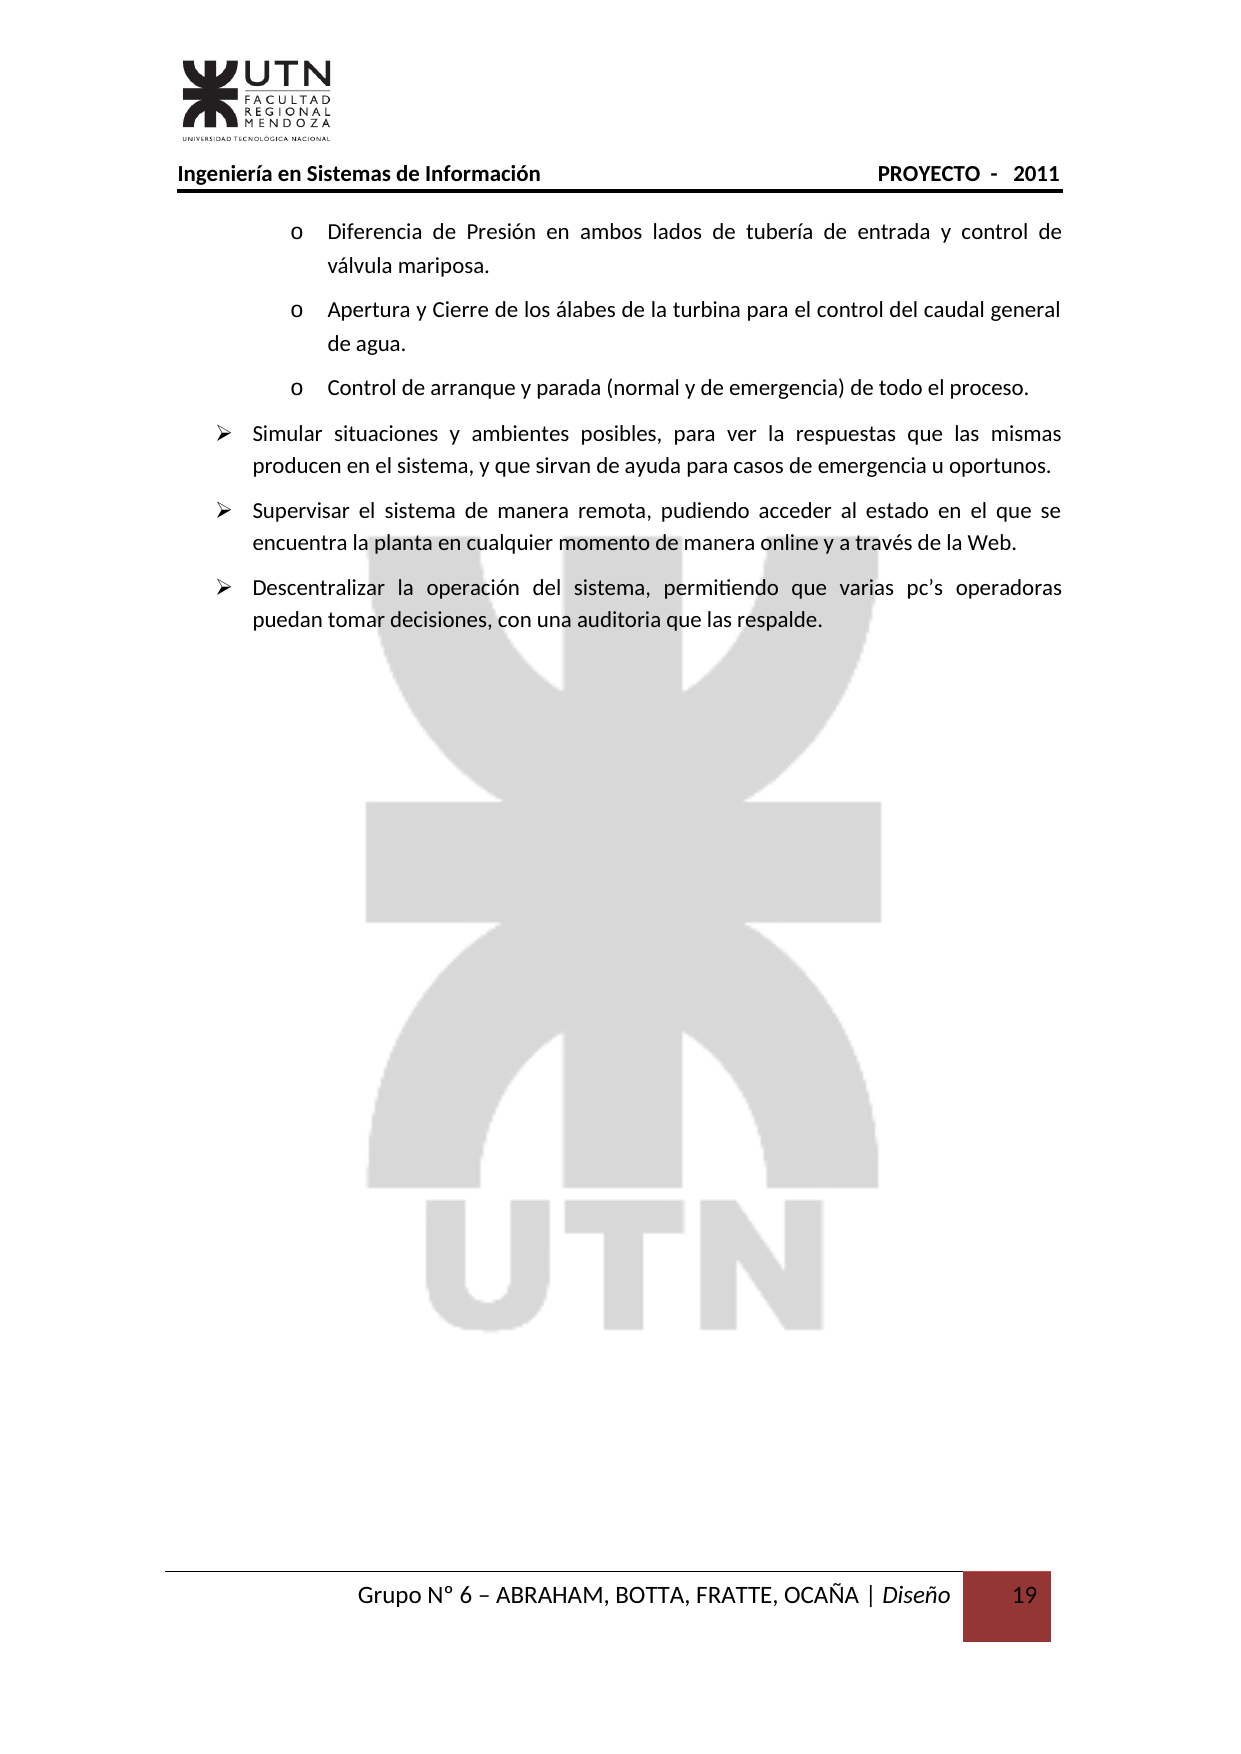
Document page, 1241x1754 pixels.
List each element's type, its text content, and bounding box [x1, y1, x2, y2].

picture [177, 59, 334, 147]
list Apertura y Cierre de los álabes de la turbina para el control del caudal general de agua. [290, 295, 1063, 357]
list Descentralizar la operación del sistema, permitiendo que varias pc’s operadoras puedan tomar decisiones, con una auditoria que las respalde. [215, 573, 1063, 633]
list Simular situaciones y ambientes posibles, para ver la respuestas que las mismas producen en el sistema, y que sirvan de ayuda para casos de emergencia u oportunos. [215, 419, 1063, 480]
list Supervisar el sistema de manera remota, pudiendo acceder al estado en el que se encuentra la planta en cualquier momento de manera online y a través de la Web. [215, 496, 1063, 557]
list Diferencia de Presión en ambos lados de tubería de entrada y control de válvula mariposa. [290, 217, 1063, 279]
list Control de arranque y parada (normal y de emergencia) de todo el proceso. [290, 373, 1063, 403]
